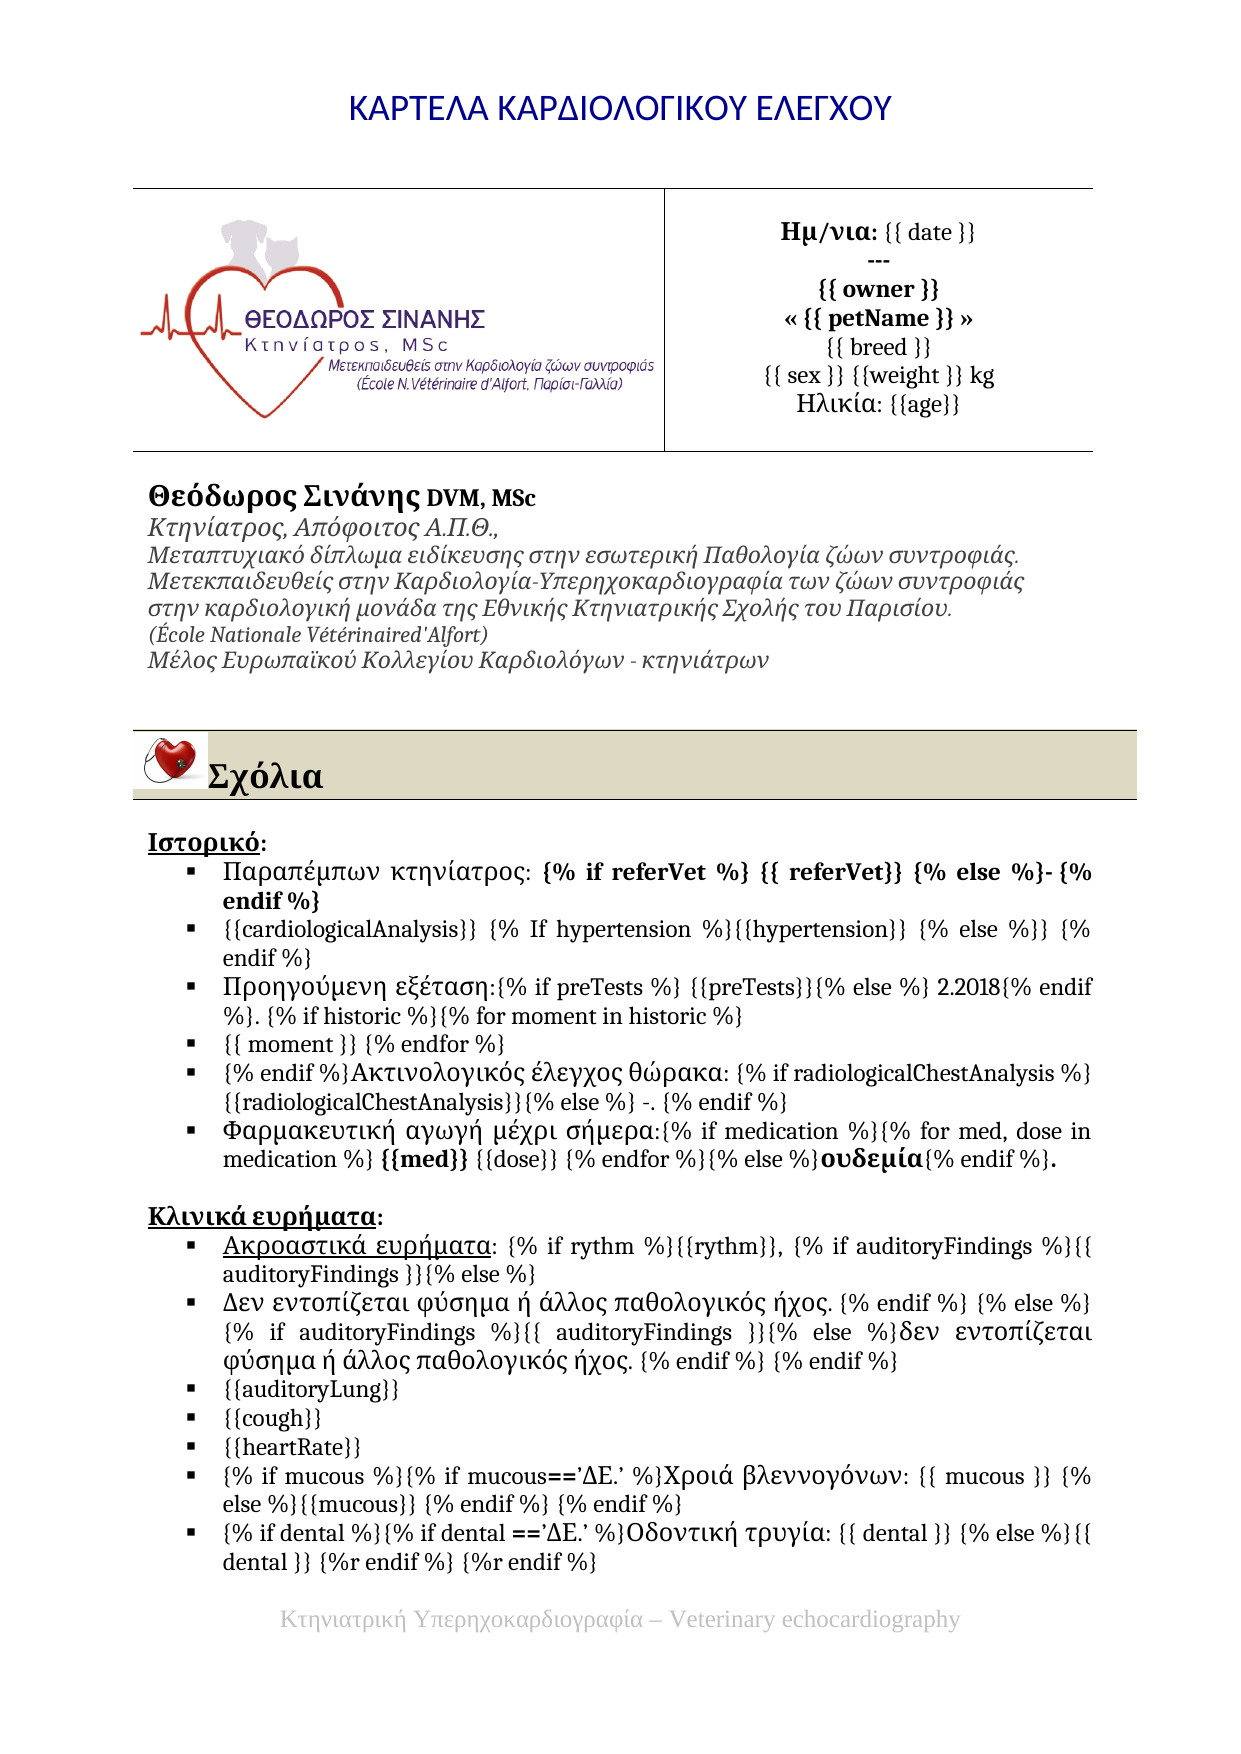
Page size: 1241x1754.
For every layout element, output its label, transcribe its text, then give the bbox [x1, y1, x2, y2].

list {% if mucous %}{% if mucous==’ΔΕ.’ %}Χροιά βλεννογόνων: {{ mucous }} {% else %}{{mucous}} {% endif %} {% endif %} [185, 1462, 1092, 1519]
list Προηγούμενη εξέταση:{% if preTests %} {{preTests}}{% else %} 2.2018{% endif %}. {% if historic %}{% for moment in historic %} [185, 973, 1092, 1030]
table_header Ημ/νια: {{ date }} --- {{ owner }} « {{ petName }} » {{ breed }} {{ sex }} {{weight }} kg Ηλικία: {{age}} [665, 189, 1093, 451]
list Ακροαστικά ευρήματα: {% if rythm %}{{rythm}}, {% if auditoryFindings %}{{ auditoryFindings }}{% else %} [185, 1232, 1092, 1289]
text (École Nationale Vétérinaired'Alfort) [148, 622, 1092, 648]
text Μετεκπαιδευθείς στην Καρδιολογία-Υπερηχοκαρδιογραφία των ζώων συντροφιάς [148, 569, 1092, 595]
list Φαρμακευτική αγωγή μέχρι σήμερα:{% if medication %}{% for med, dose in medication %} {{med}} {{dose}} {% endfor %}{% else %}ουδεμία{% endif %}. [185, 1117, 1092, 1174]
list {{heartRate}} [185, 1433, 1092, 1462]
list {% if dental %}{% if dental ==’ΔΕ.’ %}Οδοντική τρυγία: {{ dental }} {% else %}{{ dental }} {%r endif %} {%r endif %} [185, 1519, 1092, 1577]
list {{cough}} [185, 1404, 1092, 1433]
list Παραπέμπων κτηνίατρος: {% if referVet %} {{ referVet}} {% else %}- {% endif %} [185, 858, 1092, 915]
text στην καρδιολογική μονάδα της Εθνικής Κτηνιατρικής Σχολής του Παρισίου. [148, 595, 1092, 622]
picture [132, 732, 208, 789]
text Κτηνίατρος, Απόφοιτος Α.Π.Θ., [148, 514, 1092, 543]
text Κλινικά ευρήματα: [148, 1203, 1092, 1232]
list {{auditoryLung}} [185, 1375, 1092, 1404]
text Μεταπτυχιακό δίπλωμα ειδίκευσης στην εσωτερική Παθολογία ζώων συντροφιάς. [148, 543, 1092, 569]
table_header [133, 189, 664, 451]
list {% endif %}Ακτινολογικός έλεγχος θώρακα: {% if radiologicalChestAnalysis %} {{radiologicalChestAnalysis}}{% else %} -. {% endif %} [185, 1059, 1092, 1117]
text Σχόλια [133, 731, 1137, 799]
list Δεν εντοπίζεται φύσημα ή άλλος παθολογικός ήχος. {% endif %} {% else %}{% if auditoryFindings %}{{ auditoryFindings }}{% else %}δεν εντοπίζεται φύσημα ή άλλος παθολογικός ήχος. {% endif %} {% endif %} [185, 1289, 1092, 1375]
list {{ moment }} {% endfor %} [185, 1030, 1092, 1059]
text Θεόδωρος Σινάνης DVM, MSc [148, 480, 1092, 514]
text Μέλος Ευρωπαϊκού Κολλεγίου Καρδιολόγων - κτηνιάτρων [148, 648, 1092, 674]
subtitle ΚΑΡΤΕΛΑ καρδιολογικου ελεγχου [148, 84, 1092, 130]
text Ιστορικό: [148, 829, 1092, 858]
picture [140, 217, 655, 424]
list {{cardiologicalAnalysis}} {% If hypertension %}{{hypertension}} {% else %}} {% endif %} [185, 915, 1092, 973]
